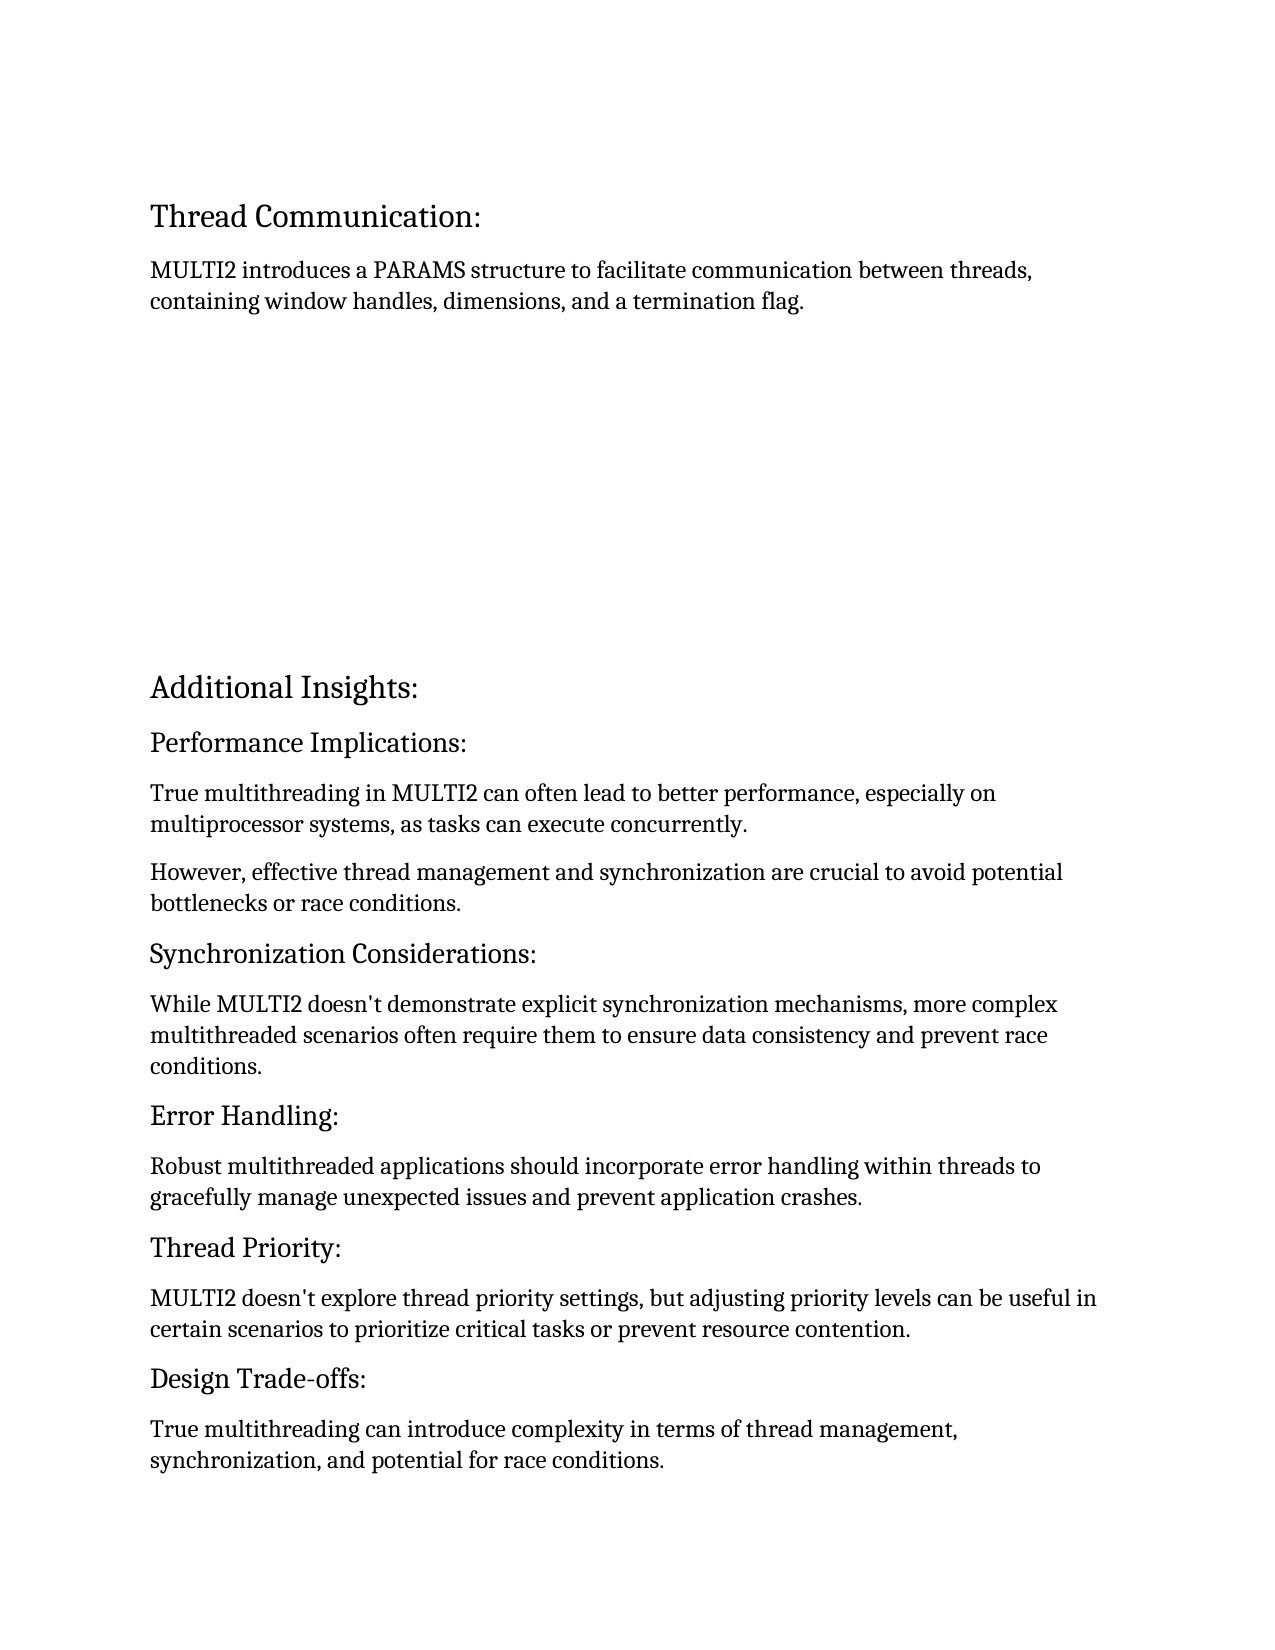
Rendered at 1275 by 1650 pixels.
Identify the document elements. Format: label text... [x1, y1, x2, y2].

text While MULTI2 doesn't demonstrate explicit synchronization mechanisms, more complex multithreaded scenarios often require them to ensure data consistency and prevent race conditions. [150, 989, 1125, 1080]
text However, effective thread management and synchronization are crucial to avoid potential bottlenecks or race conditions. [150, 858, 1125, 918]
text Robust multithreaded applications should incorporate error handling within threads to gracefully manage unexpected issues and prevent application crashes. [150, 1152, 1125, 1212]
text Error Handling: [150, 1099, 1125, 1133]
text Additional Insights: [150, 668, 1125, 707]
text MULTI2 introduces a PARAMS structure to facilitate communication between threads, containing window handles, dimensions, and a termination flag. [150, 256, 1125, 316]
text Thread Communication: [150, 198, 1125, 236]
text Performance Implications: [150, 726, 1125, 760]
text Synchronization Considerations: [150, 937, 1125, 970]
text MULTI2 doesn't explore thread priority settings, but adjusting priority levels can be useful in certain scenarios to prioritize critical tasks or prevent resource contention. [150, 1284, 1125, 1343]
text Design Trade-offs: [150, 1362, 1125, 1396]
text True multithreading in MULTI2 can often lead to better performance, especially on multiprocessor systems, as tasks can execute concurrently. [150, 779, 1125, 839]
text True multithreading can introduce complexity in terms of thread management, synchronization, and potential for race conditions. [150, 1415, 1125, 1475]
text Thread Priority: [150, 1231, 1125, 1264]
